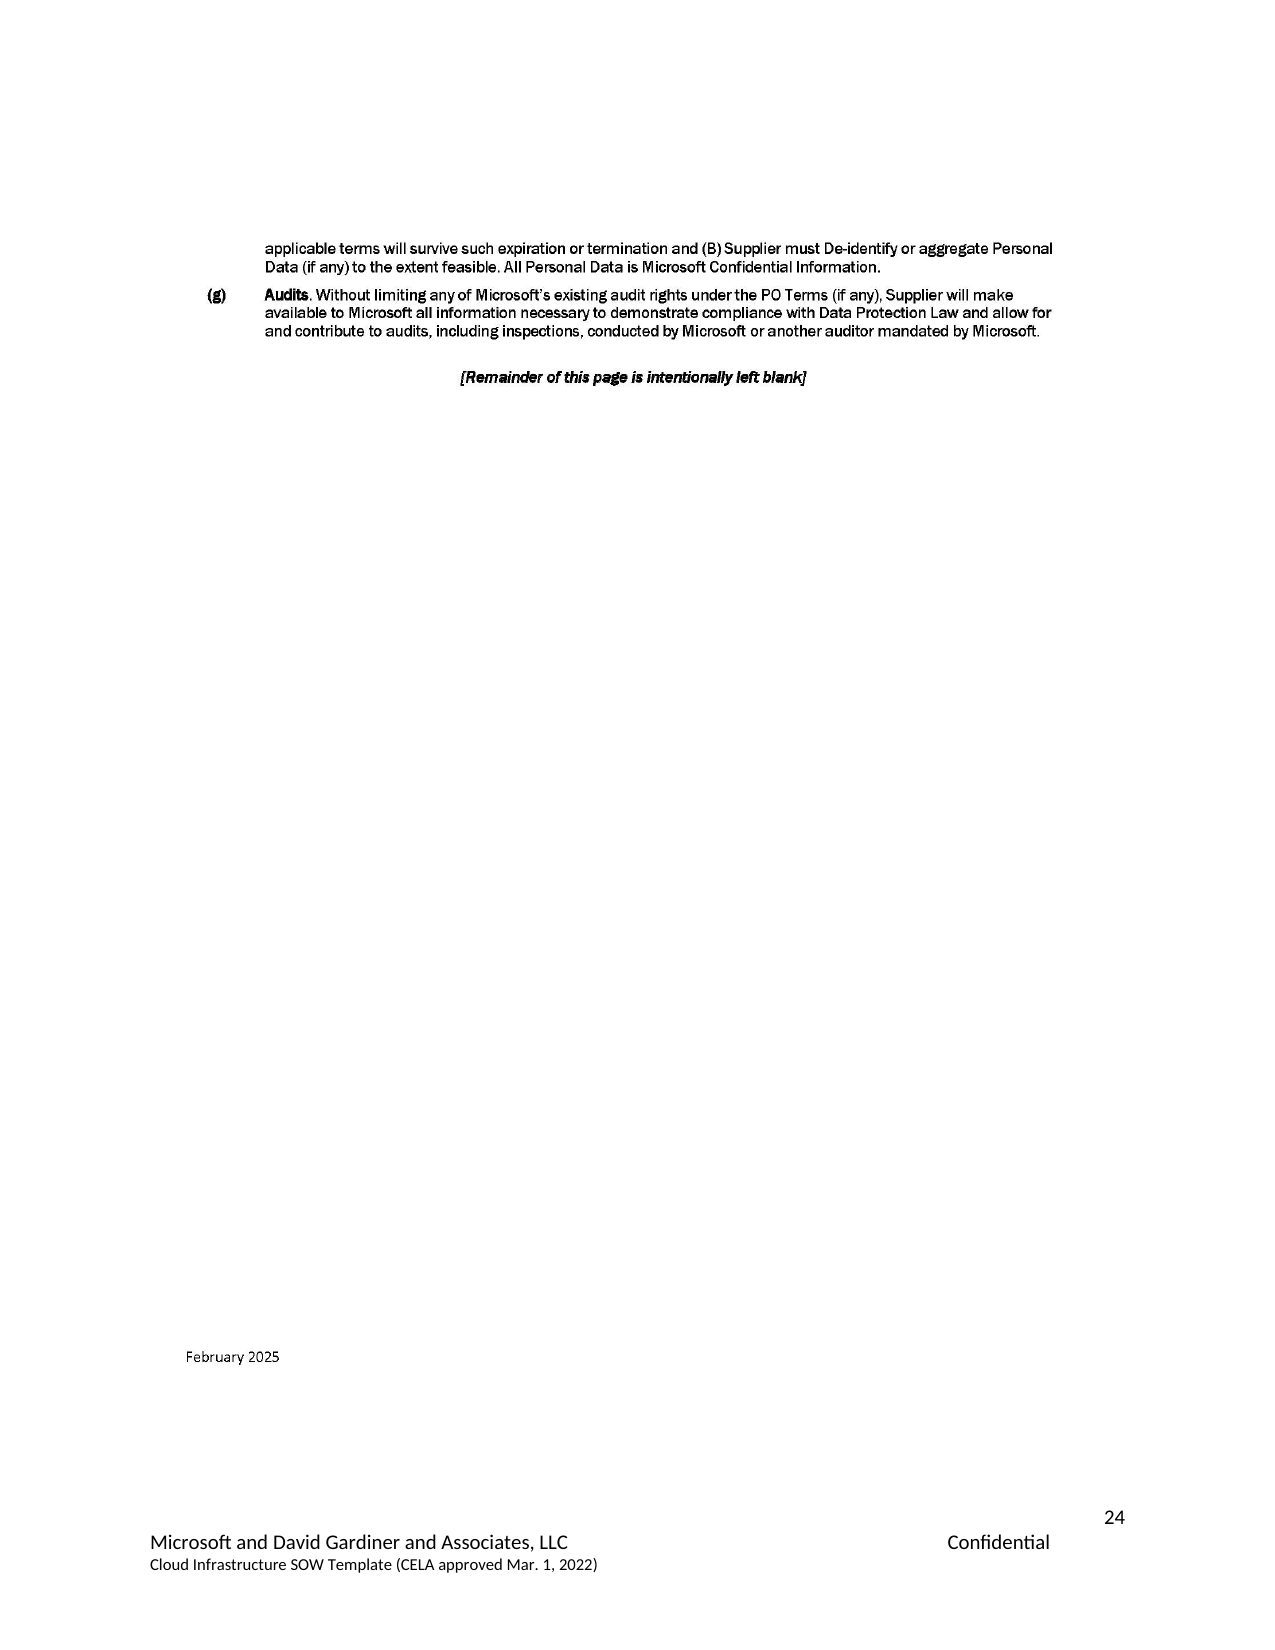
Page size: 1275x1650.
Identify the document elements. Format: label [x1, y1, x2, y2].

picture [150, 162, 1125, 1423]
